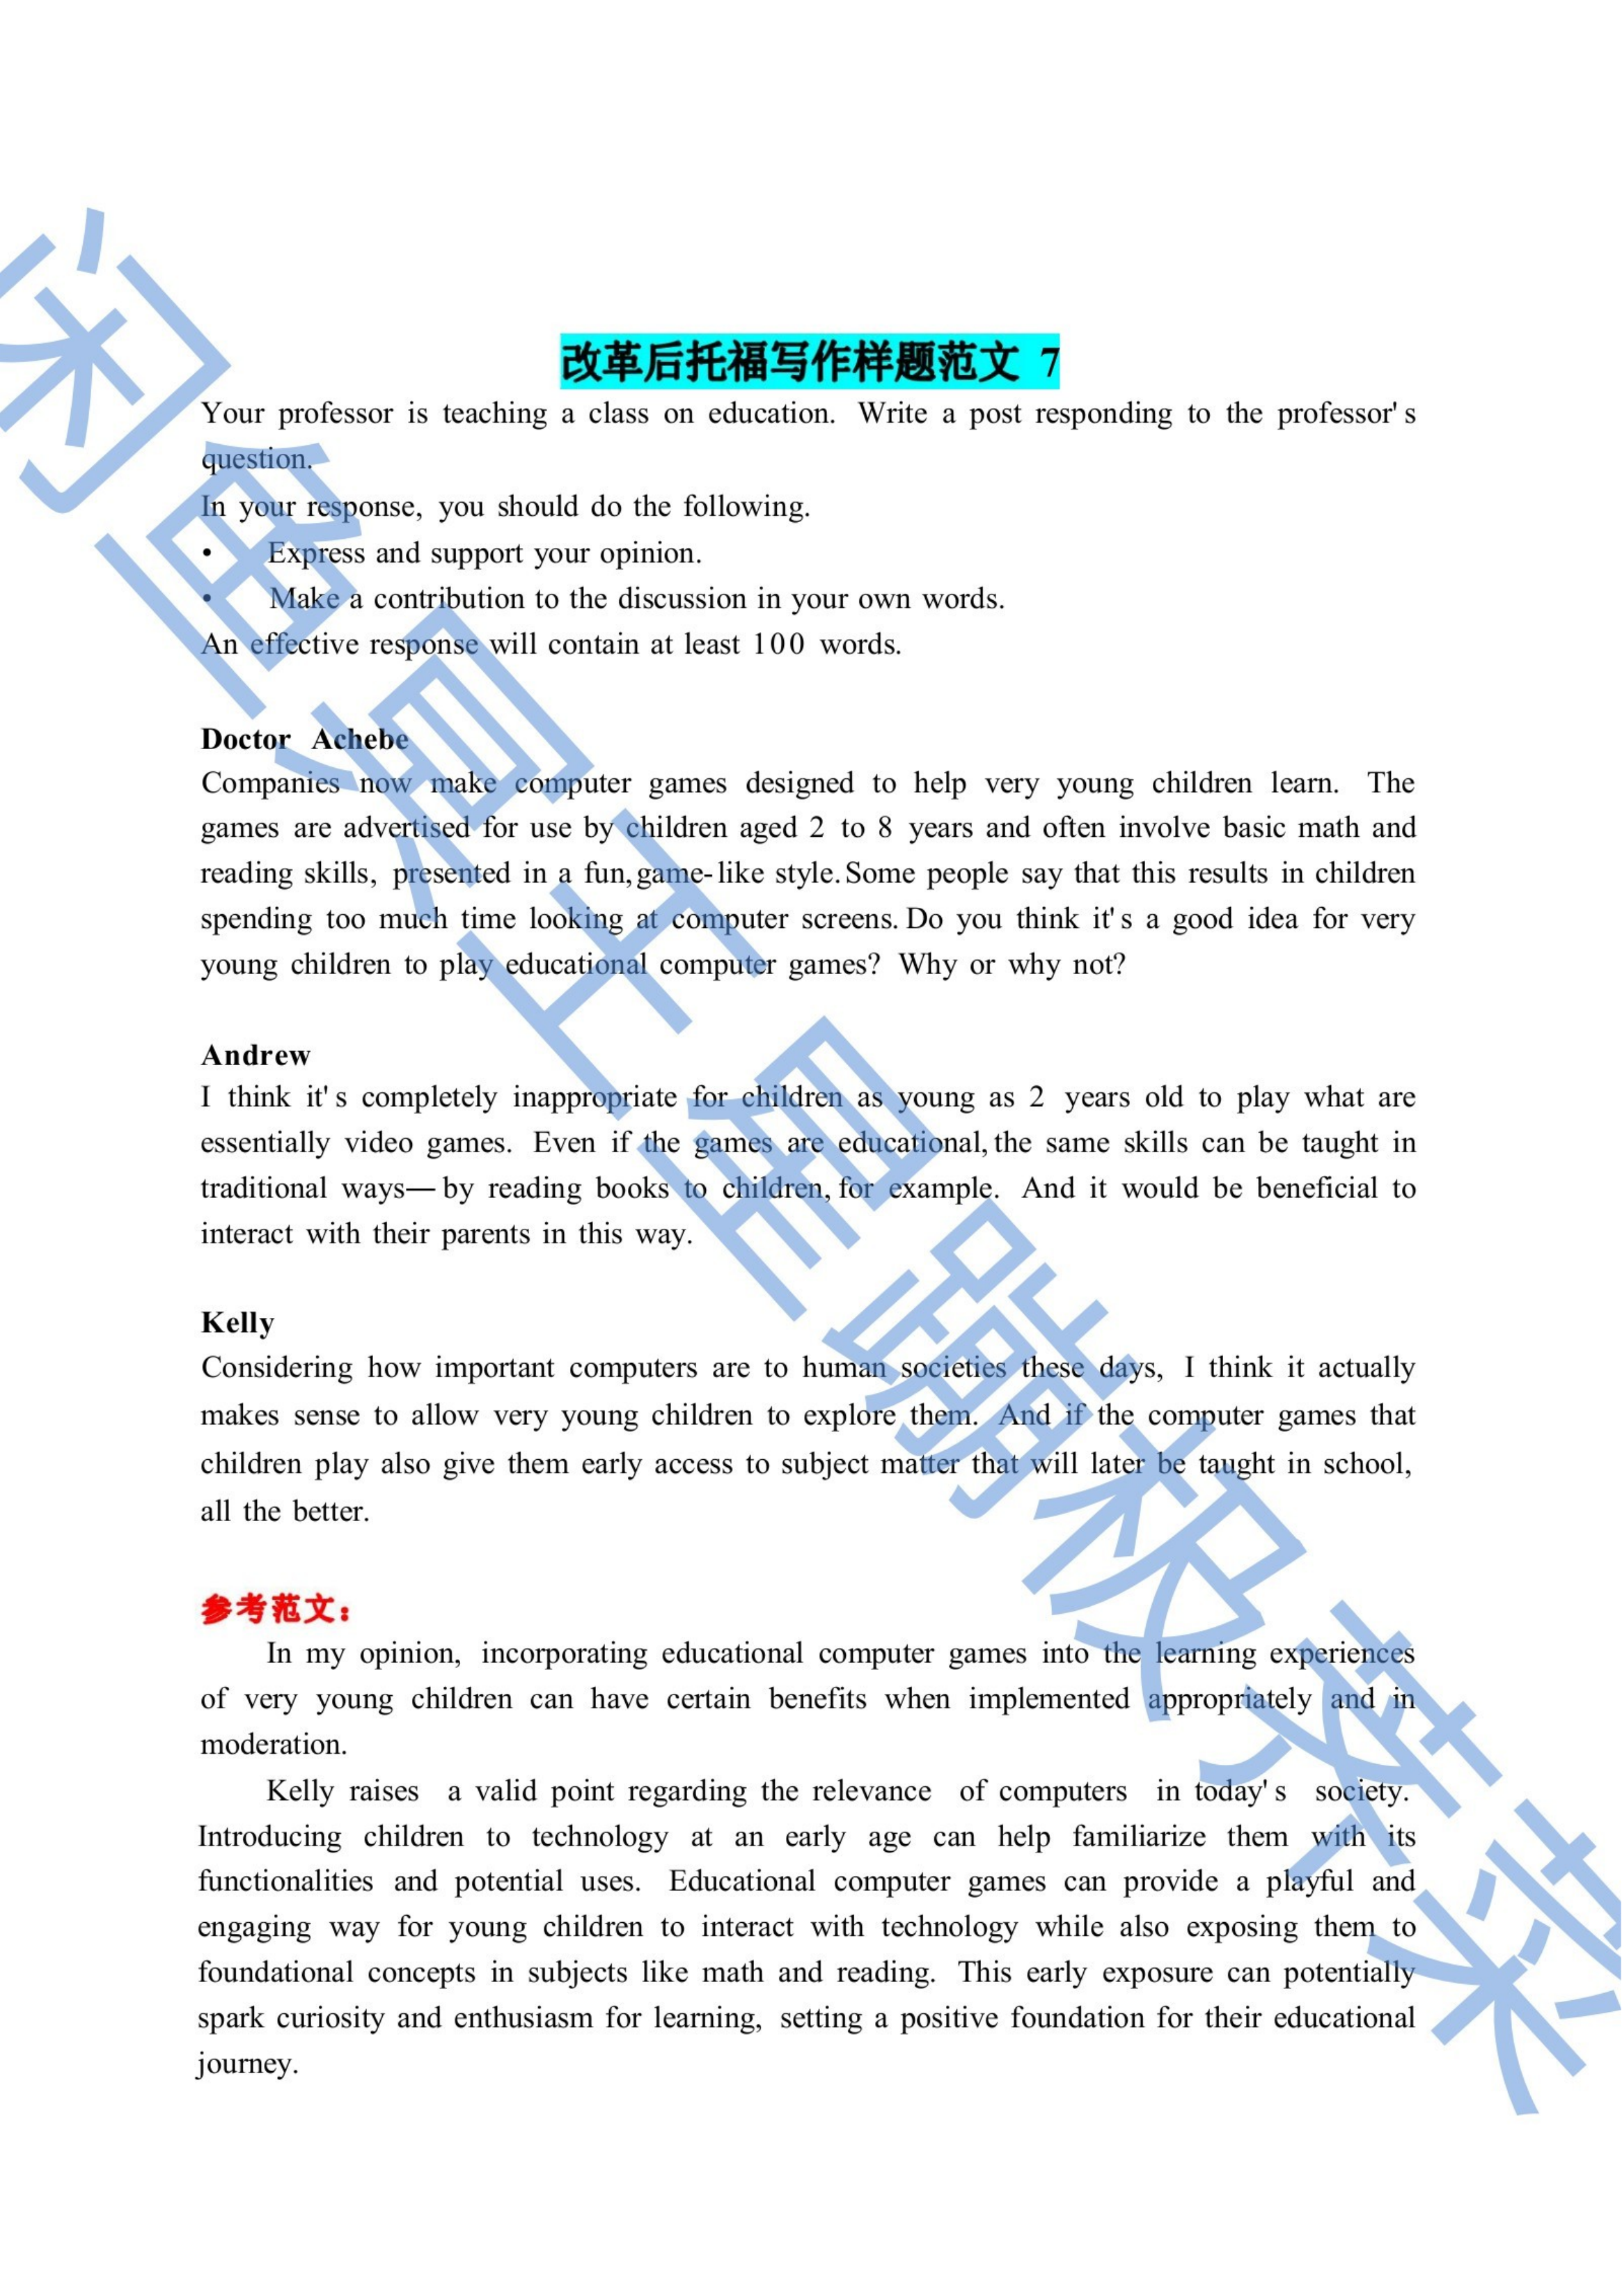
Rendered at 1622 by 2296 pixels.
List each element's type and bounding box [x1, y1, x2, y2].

picture [0, 195, 1621, 2125]
